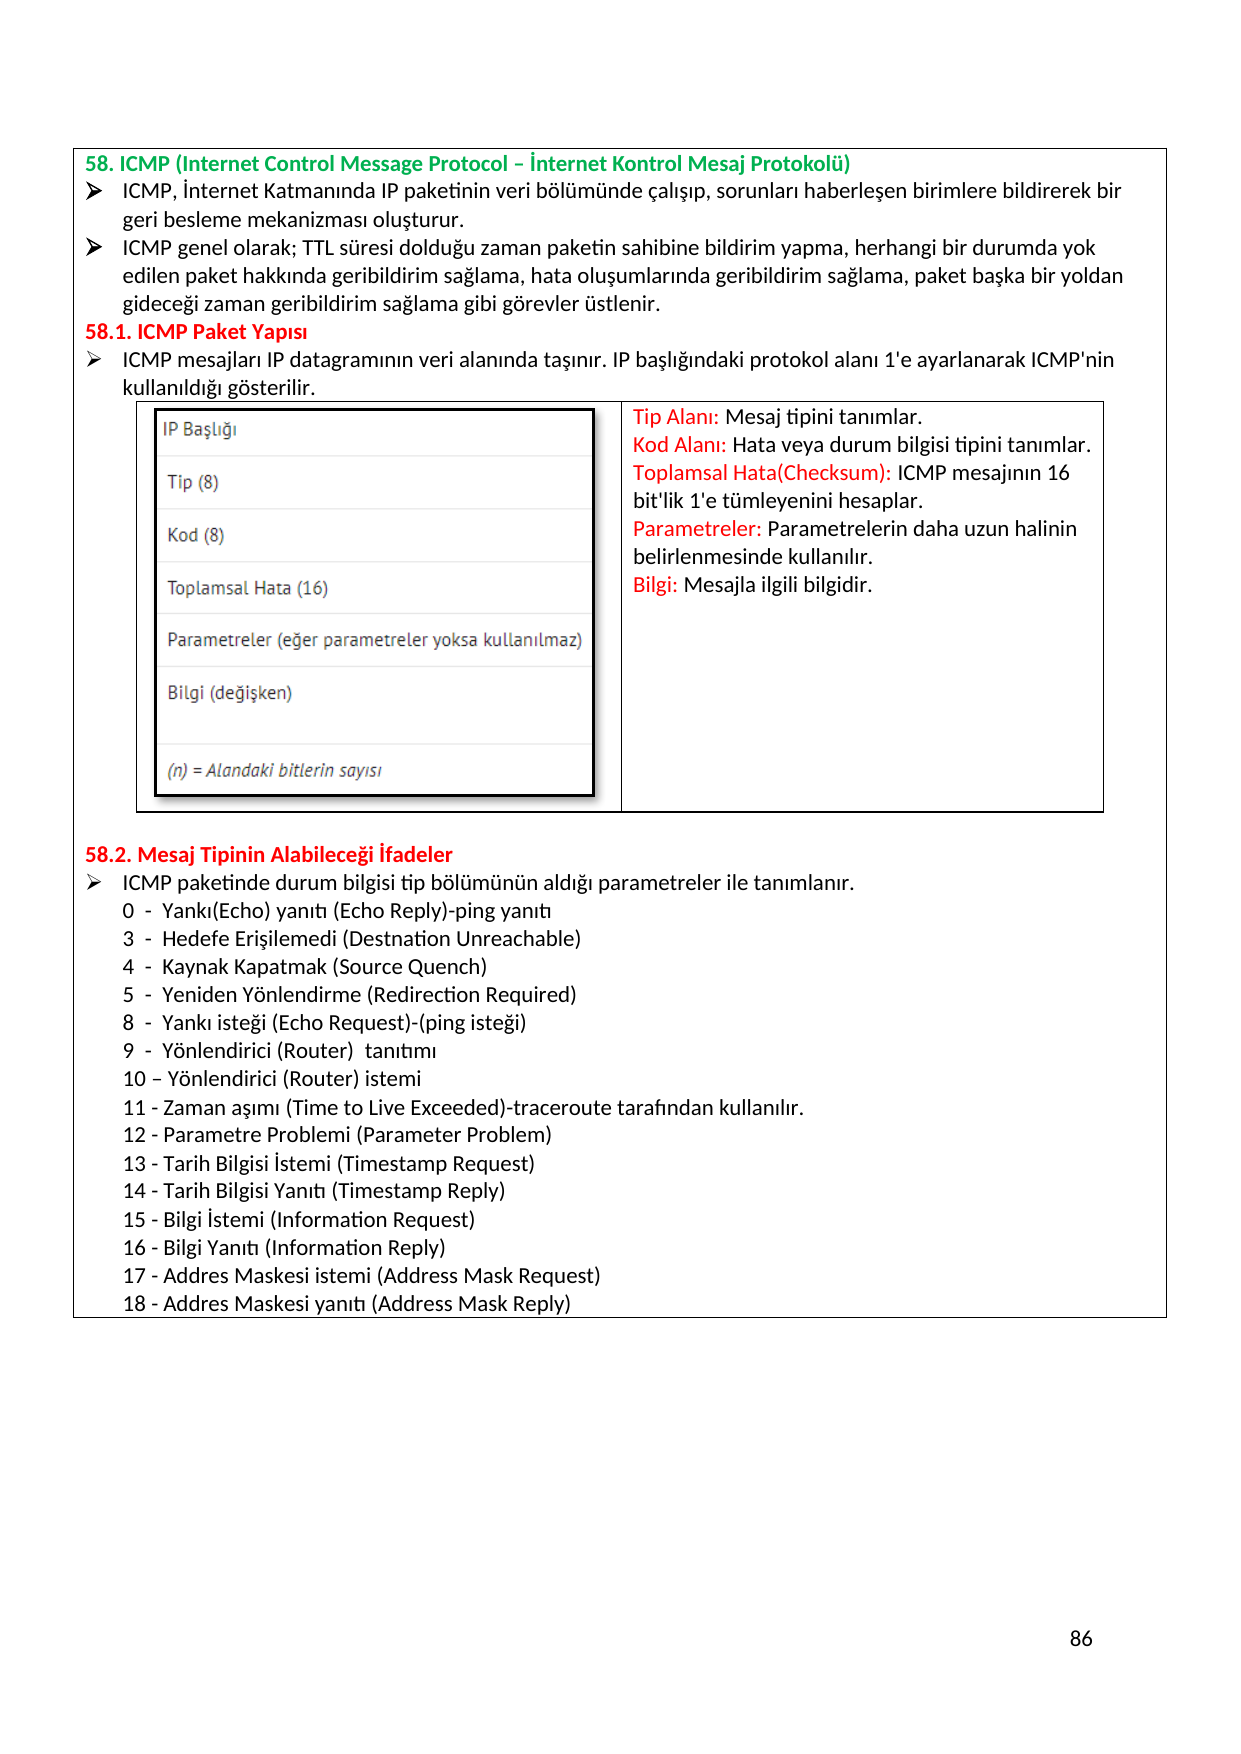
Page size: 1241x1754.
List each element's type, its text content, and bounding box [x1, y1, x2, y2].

picture [157, 411, 592, 794]
table_header 58. ICMP (Internet Control Message Protocol – İnternet Kontrol Mesaj Protokolü) ICMP, İnternet Katmanında IP paketinin veri bölümünde çalışıp, sorunları haberleşen birimlere bildirerek bir geri besleme mekanizması oluşturur. ICMP genel olarak; TTL süresi dolduğu zaman paketin sahibine bildirim yapma, herhangi bir durumda yok edilen paket hakkında geribildirim sağlama, hata oluşumlarında geribildirim sağlama, paket başka bir yoldan gideceği zaman geribildirim sağlama gibi görevler üstlenir. 58.1. ICMP Paket Yapısı ICMP mesajları IP datagramının veri alanında taşınır. IP başlığındaki protokol alanı 1'e ayarlanarak ICMP'nin kullanıldığı gösterilir. 58.2. Mesaj Tipinin Alabileceği İfadeler ICMP paketinde durum bilgisi tip bölümünün aldığı parametreler ile tanımlanır. 0 - Yankı(Echo) yanıtı (Echo Reply)-ping yanıtı 3 - Hedefe Erişilemedi (Destnation Unreachable) 4 - Kaynak Kapatmak (Source Quench) 5 - Yeniden Yönlendirme (Redirection Required) 8 - Yankı isteği (Echo Request)-(ping isteği) 9 - Yönlendirici (Router) tanıtımı 10 – Yönlendirici (Router) istemi 11 - Zaman aşımı (Time to Live Exceeded)-traceroute tarafından kullanılır. 12 - Parametre Problemi (Parameter Problem) 13 - Tarih Bilgisi İstemi (Timestamp Request) 14 - Tarih Bilgisi Yanıtı (Timestamp Reply) 15 - Bilgi İstemi (Information Request) 16 - Bilgi Yanıtı (Information Reply) 17 - Addres Maskesi istemi (Address Mask Request) 18 - Addres Maskesi yanıtı (Address Mask Reply) [74, 149, 1166, 1317]
